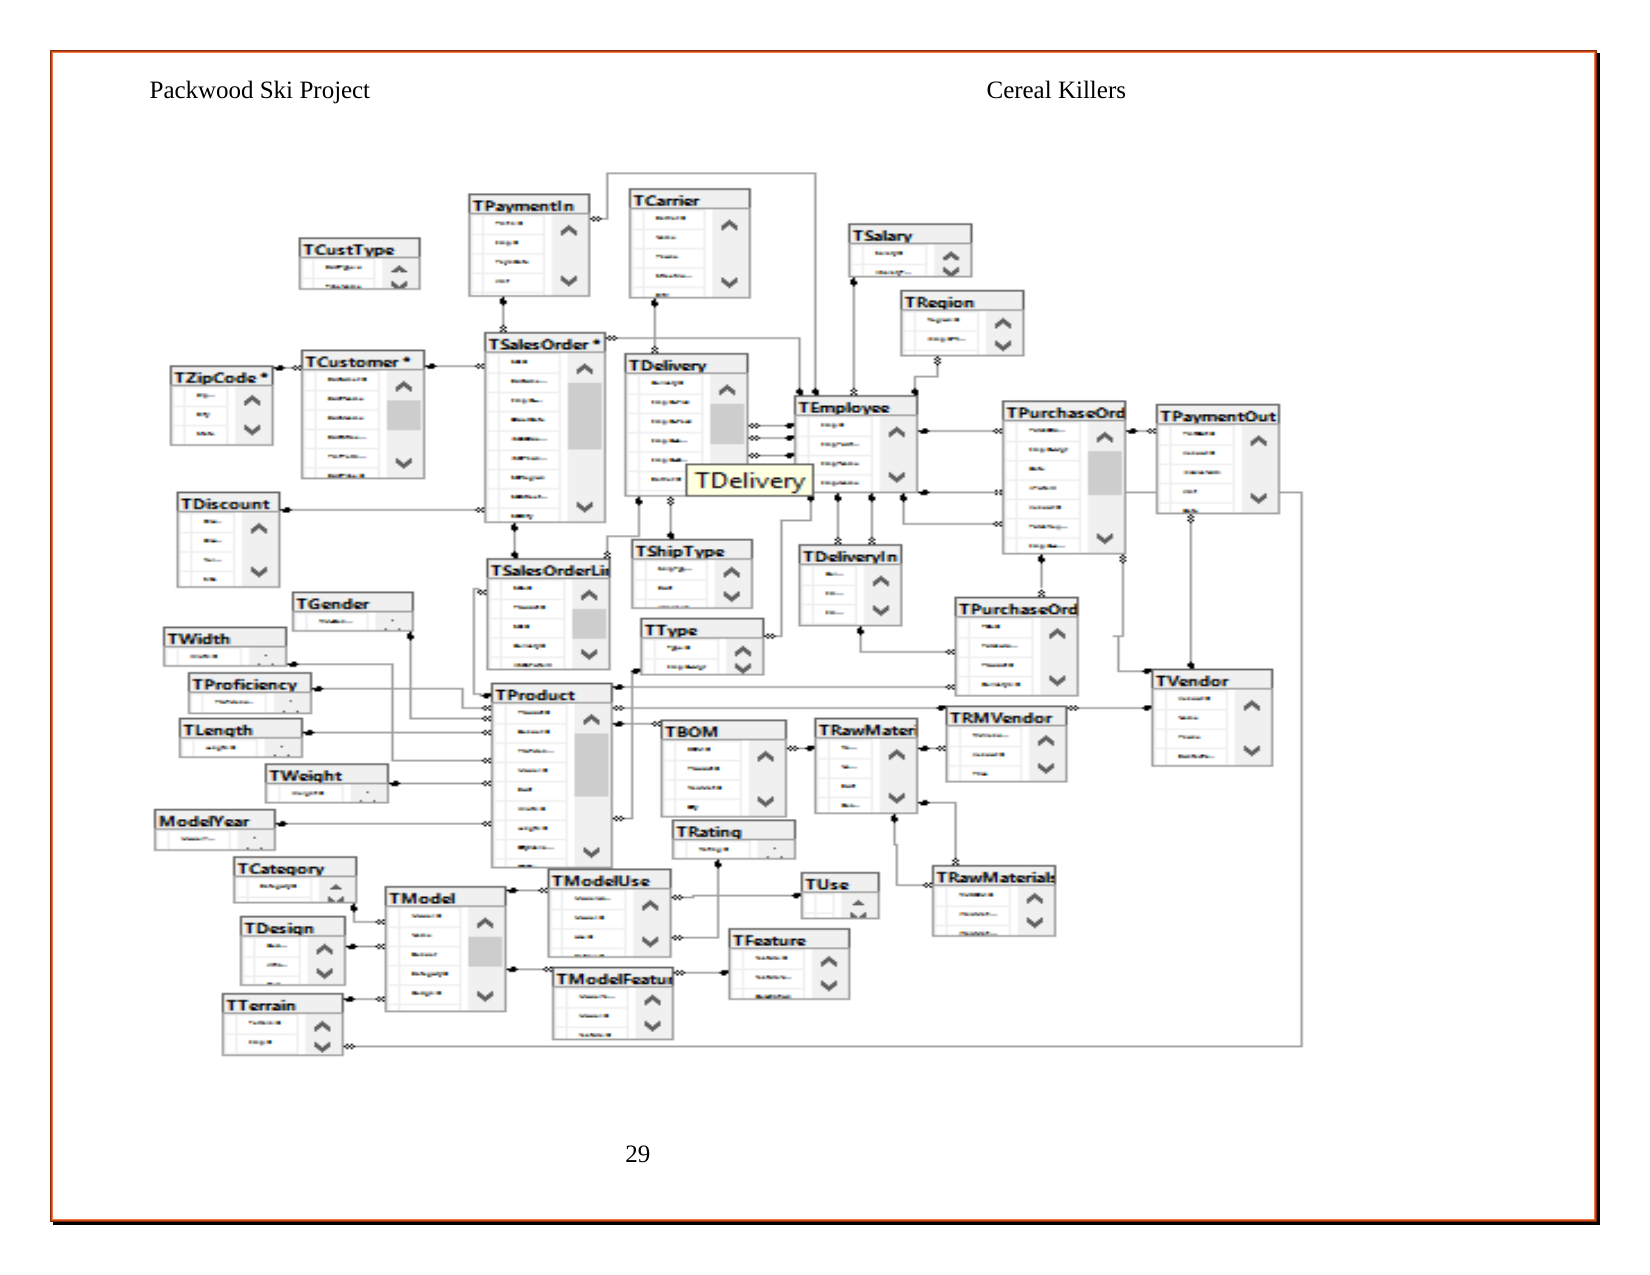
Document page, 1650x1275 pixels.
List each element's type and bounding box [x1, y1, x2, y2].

picture [150, 150, 1325, 1074]
